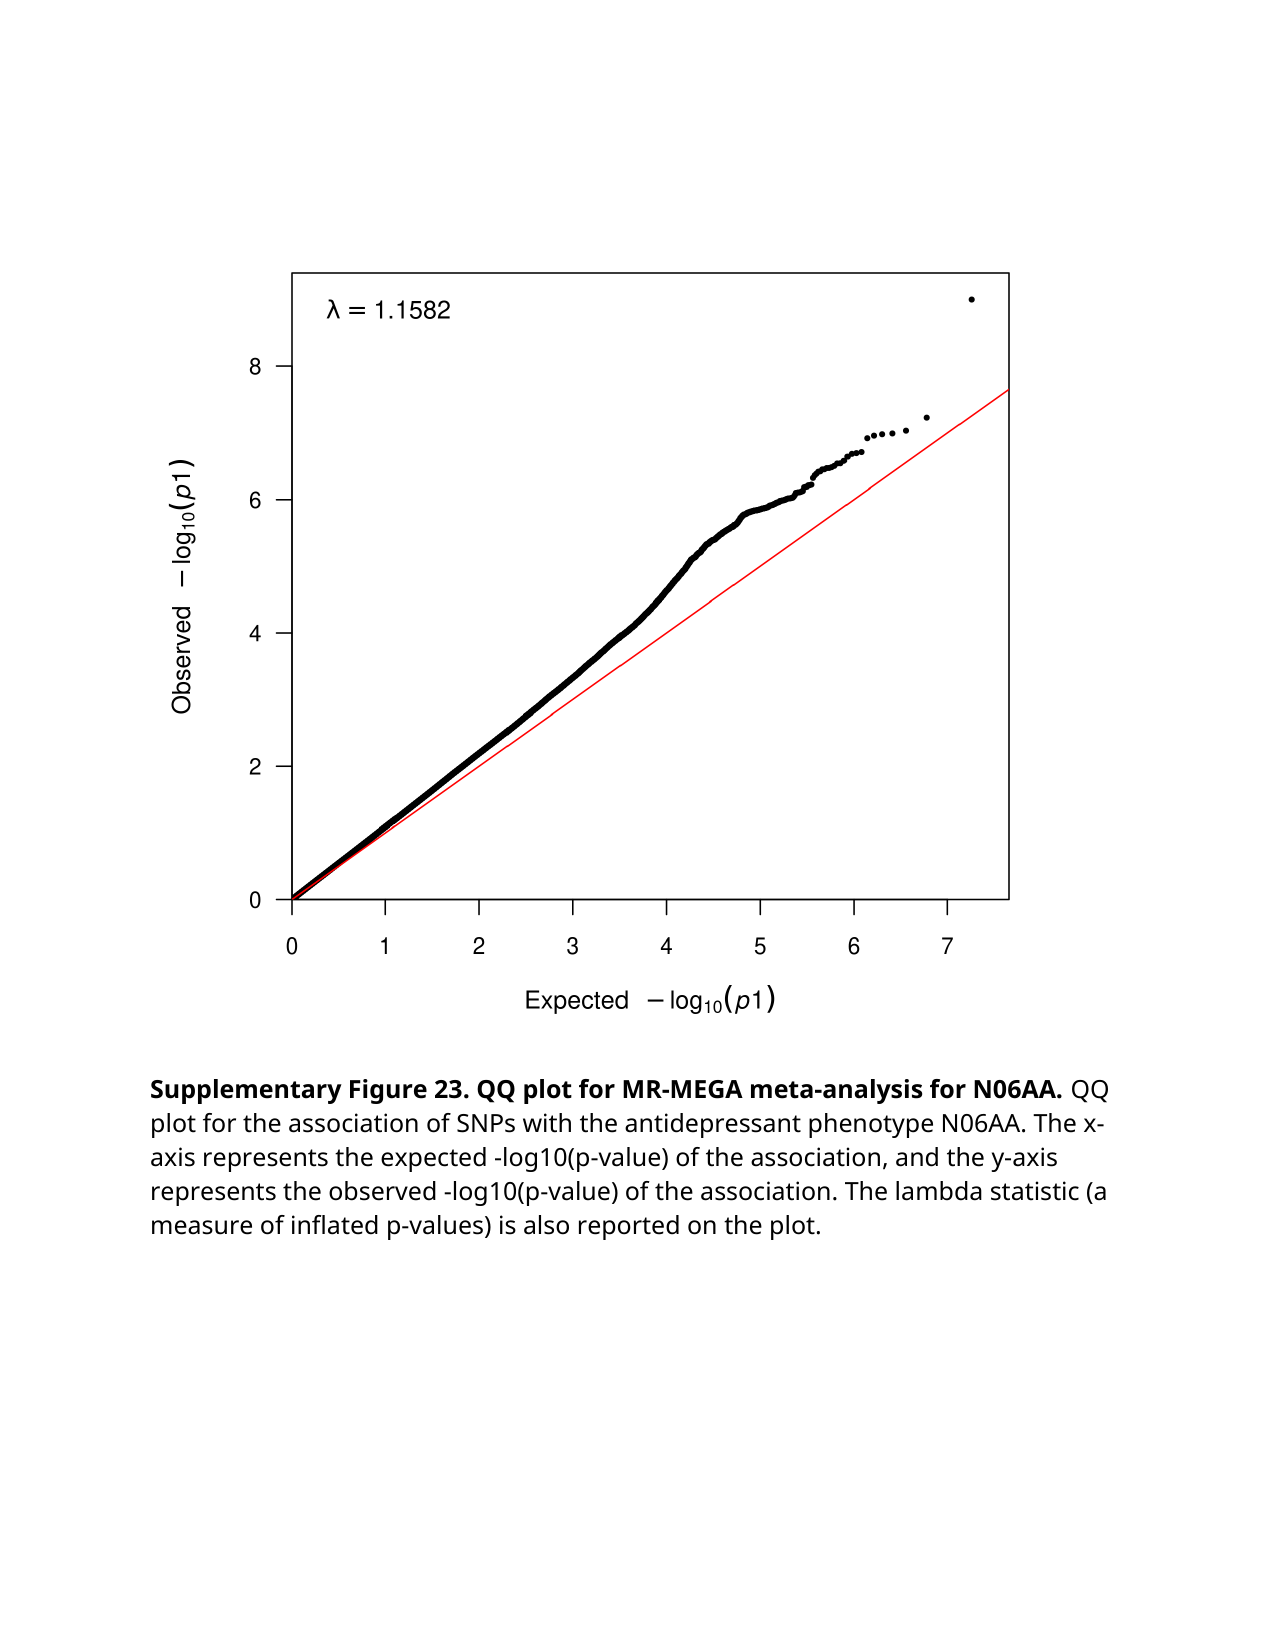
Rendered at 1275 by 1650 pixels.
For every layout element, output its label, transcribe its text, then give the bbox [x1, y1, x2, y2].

picture [168, 150, 1072, 1053]
text Supplementary Figure 23. QQ plot for MR-MEGA meta-analysis for N06AA. QQ plot for the association of SNPs with the antidepressant phenotype N06AA. The x-axis represents the expected -log10(p-value) of the association, and the y-axis represents the observed -log10(p-value) of the association. The lambda statistic (a measure of inflated p-values) is also reported on the plot. [150, 1072, 1125, 1242]
